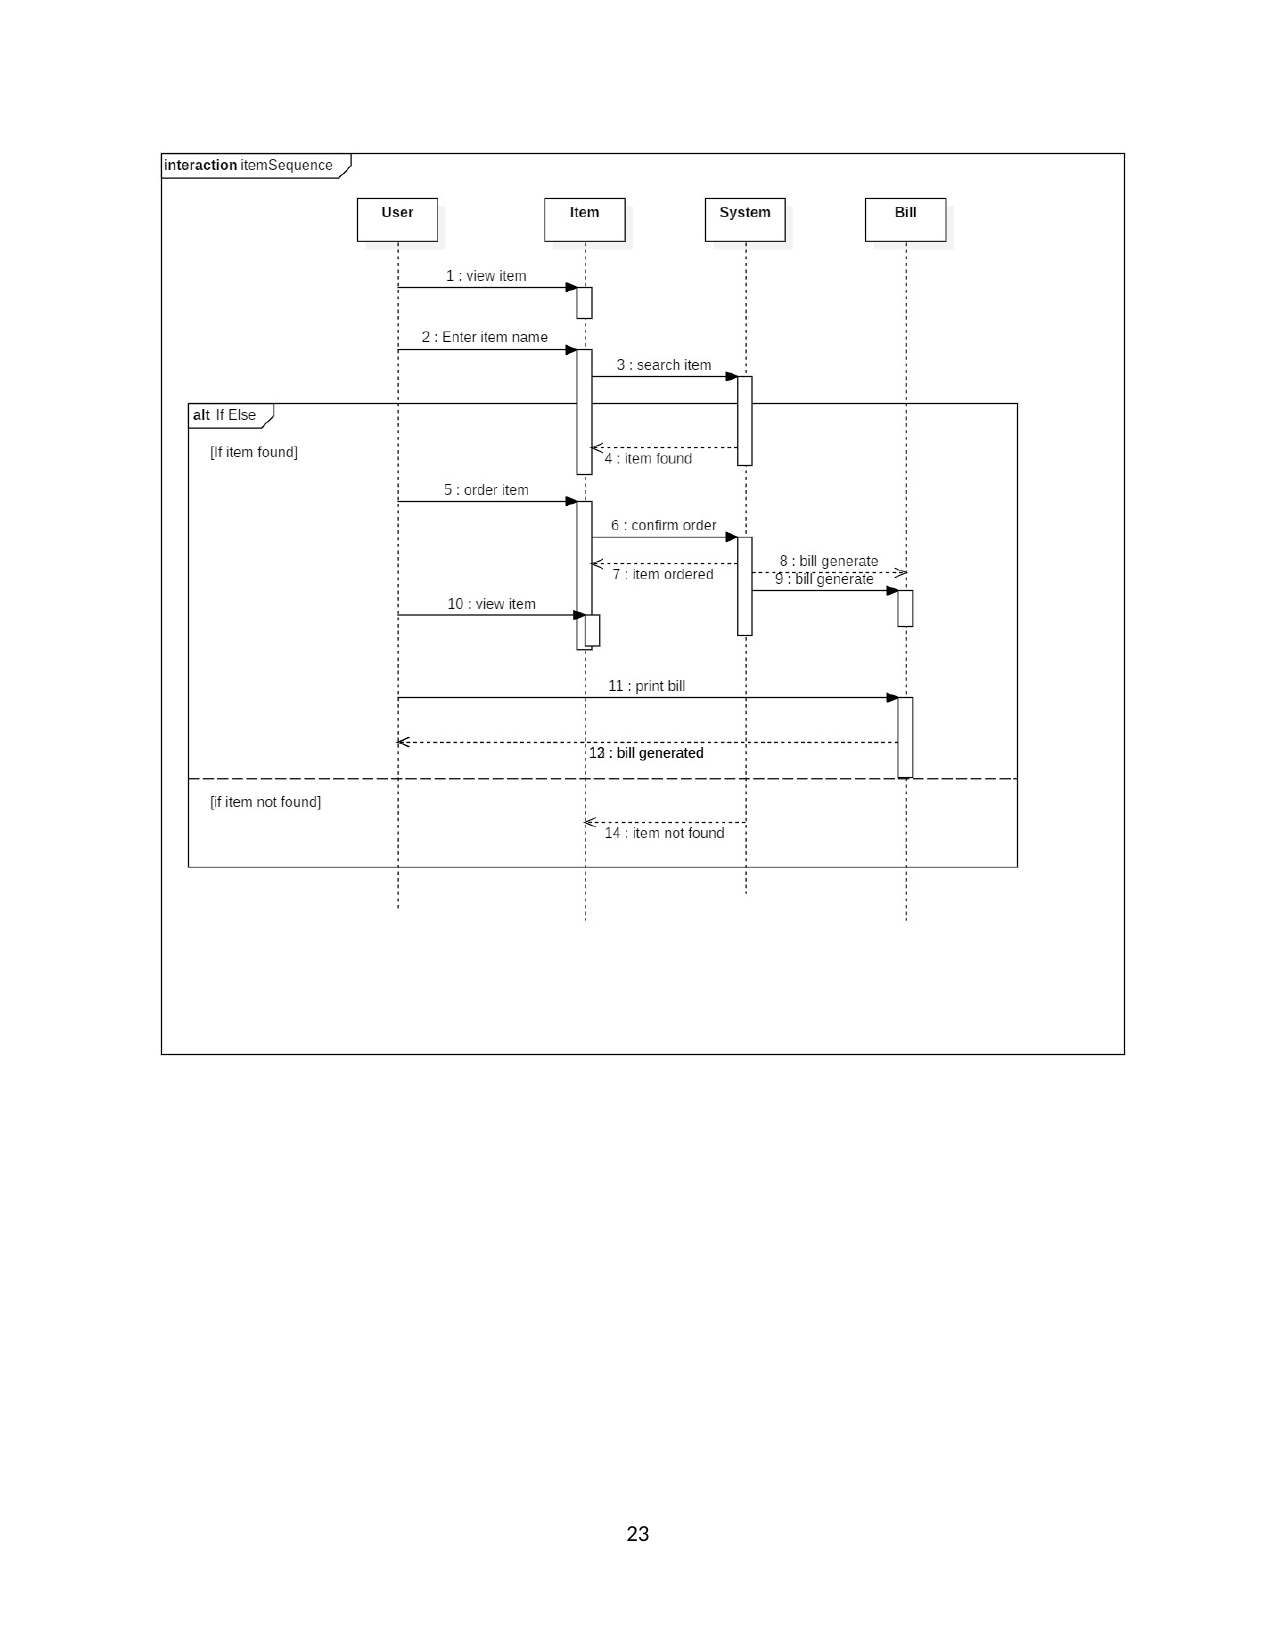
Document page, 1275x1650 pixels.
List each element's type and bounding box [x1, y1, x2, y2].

picture [150, 142, 1168, 1098]
